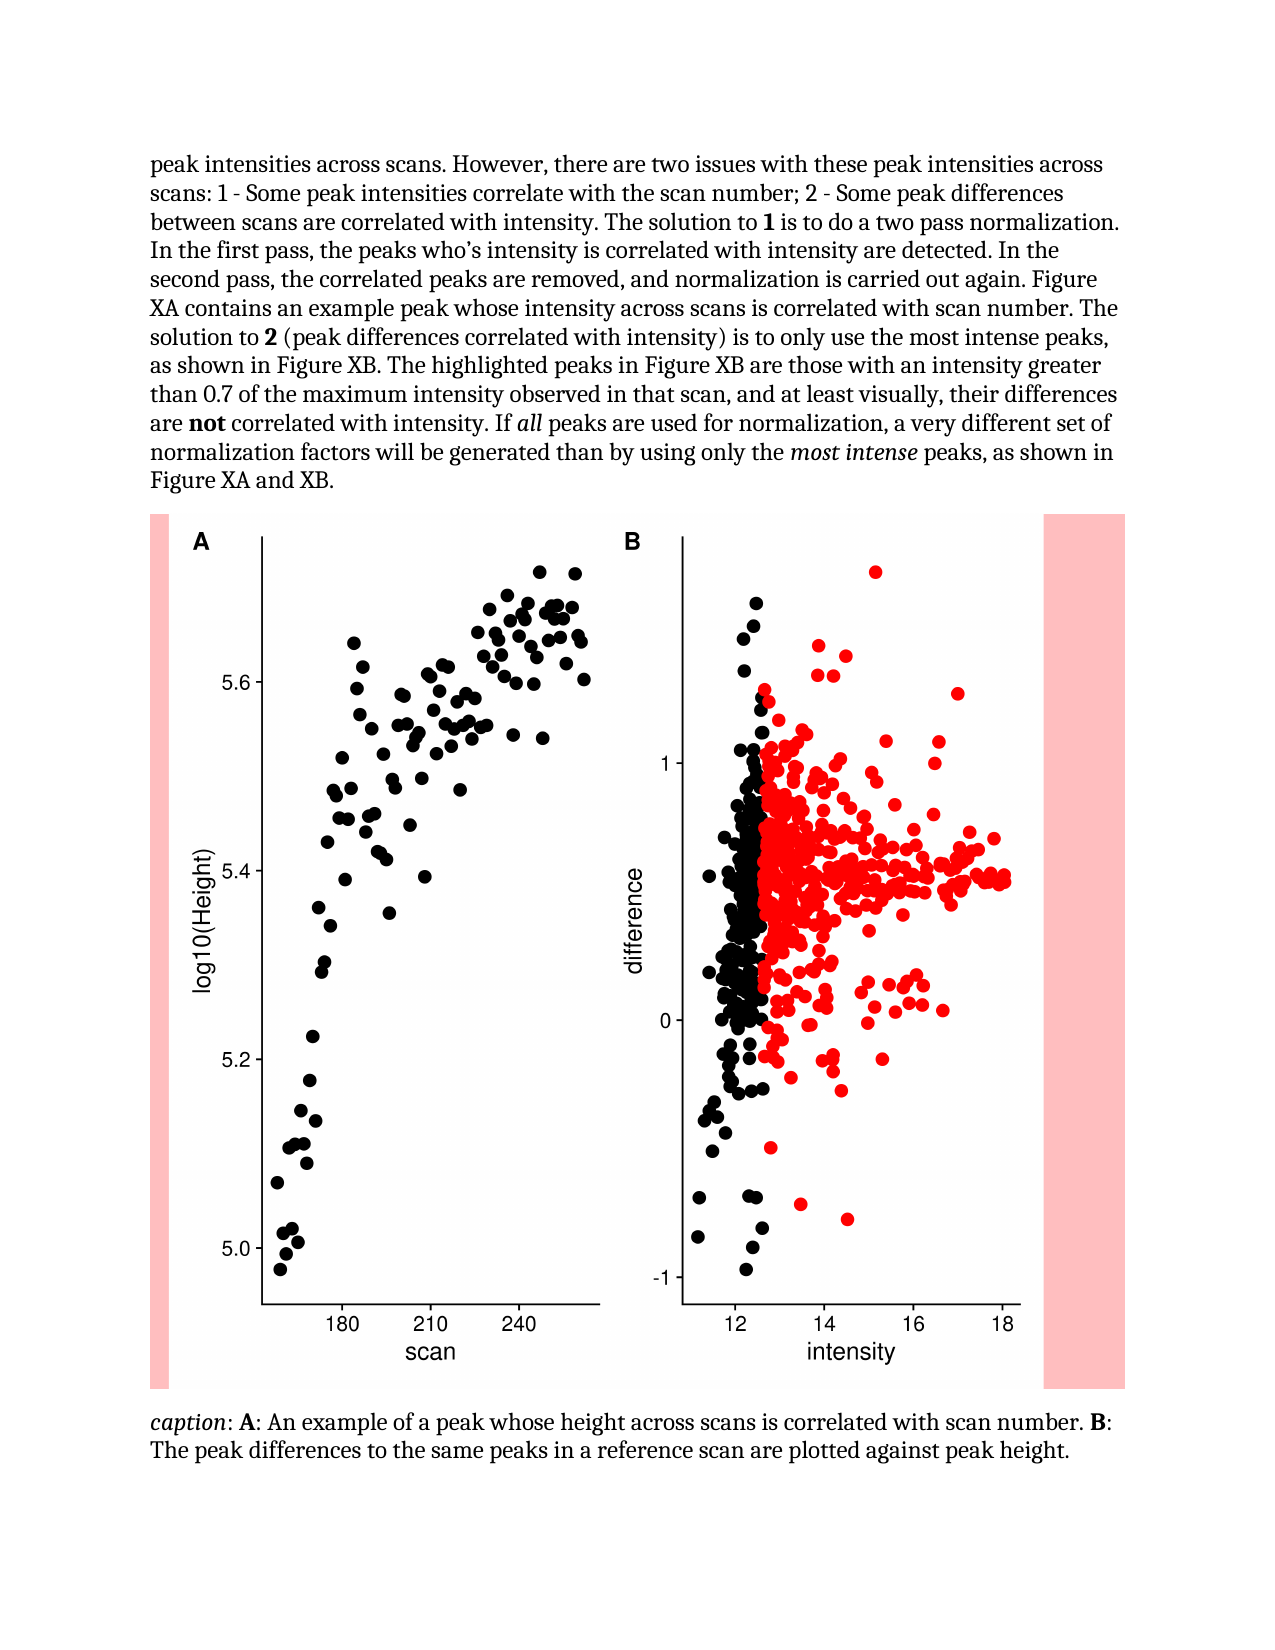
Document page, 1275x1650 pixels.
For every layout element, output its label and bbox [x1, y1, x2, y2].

picture [168, 513, 1044, 1389]
text [150, 1407, 1125, 1465]
text [150, 150, 1125, 495]
